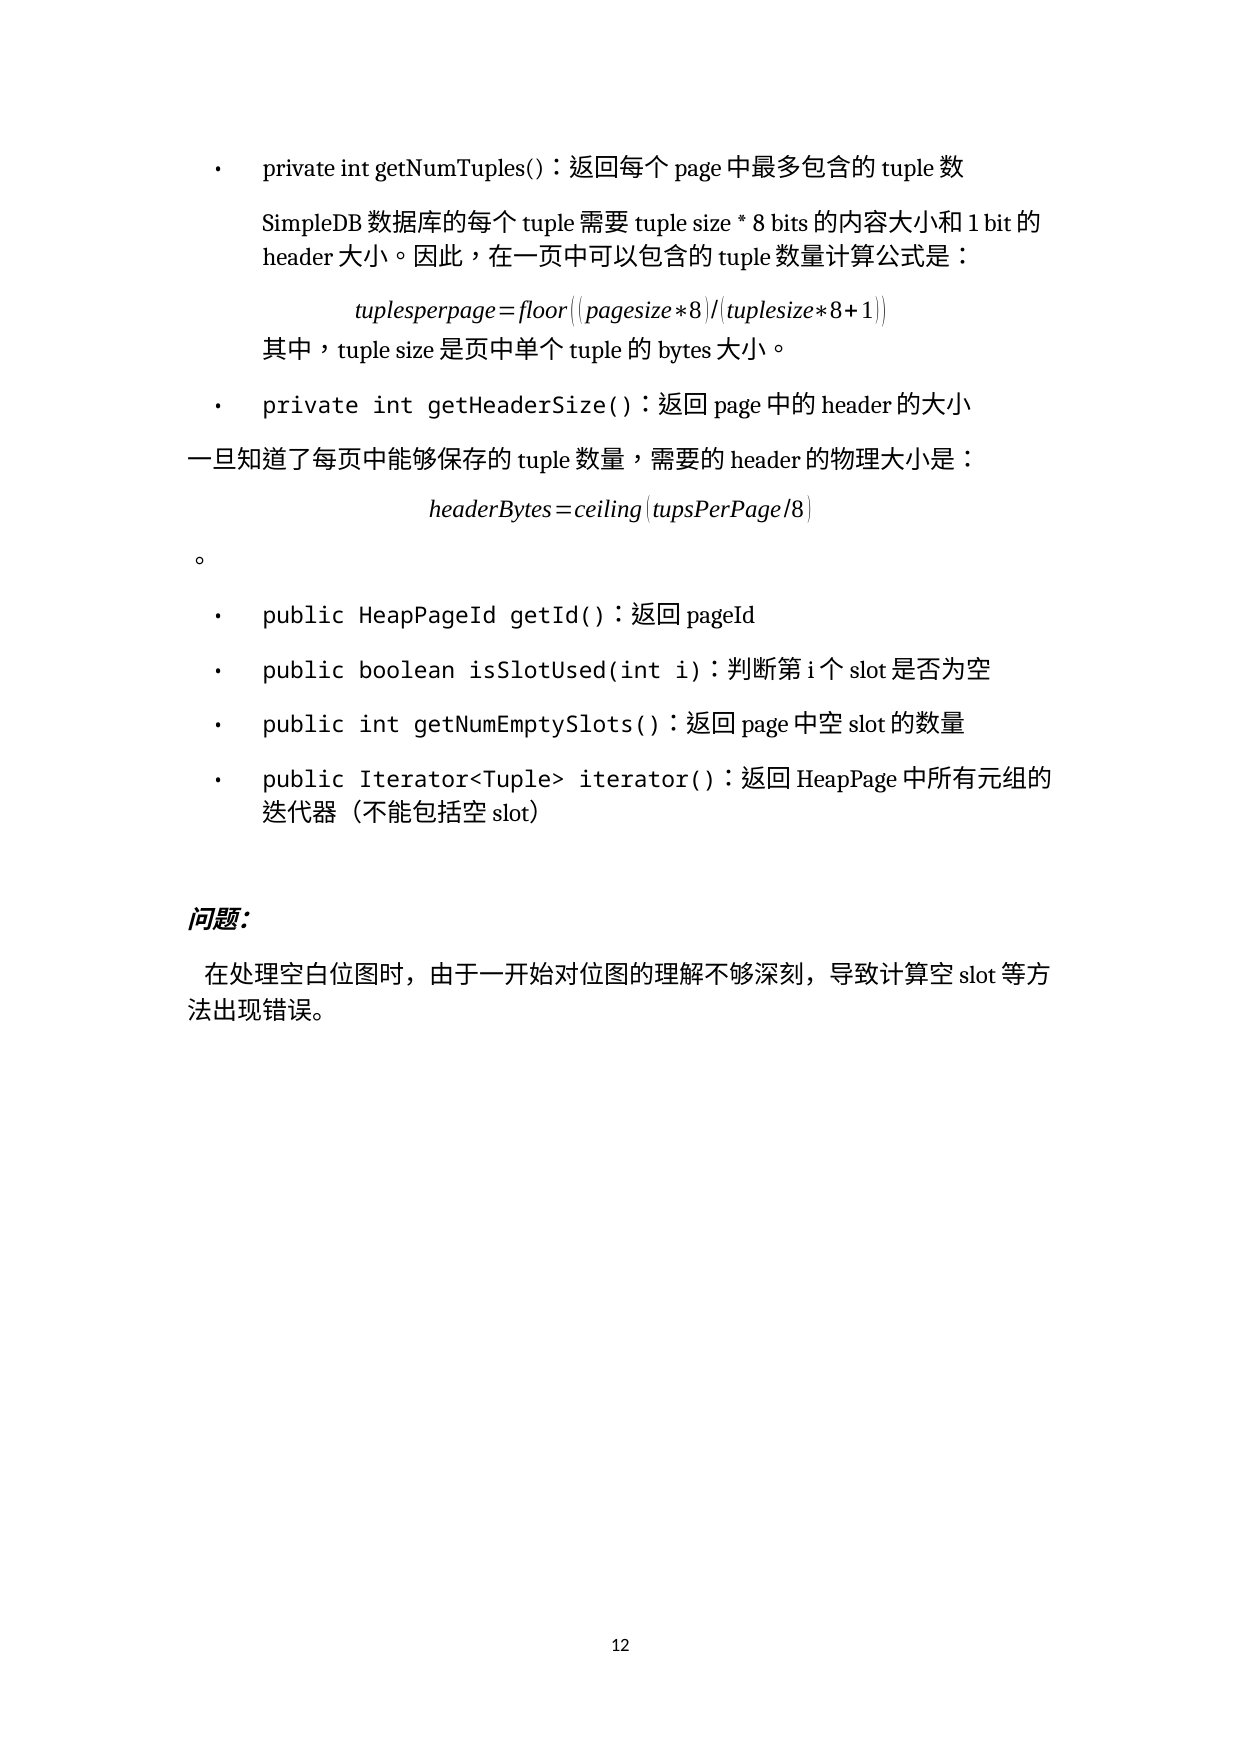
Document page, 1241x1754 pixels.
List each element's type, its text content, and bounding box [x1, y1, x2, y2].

list public Iterator<Tuple> iterator()：返回HeapPage中所有元组的迭代器（不能包括空slot） [212, 761, 1053, 829]
subtitle 问题： [187, 899, 1053, 936]
text 一旦知道了每页中能够保存的tuple数量，需要的header的物理大小是： [187, 441, 1053, 475]
text 。 [187, 543, 1053, 578]
list private int getNumTuples()：返回每个page中最多包含的tuple数 [212, 150, 1053, 184]
list public int getNumEmptySlots()：返回page中空slot的数量 [212, 706, 1053, 740]
list private int getHeaderSize()：返回page中的header的大小 [212, 386, 1053, 421]
list public boolean isSlotUsed(int i)：判断第i个slot是否为空 [212, 651, 1053, 685]
list public HeapPageId getId()：返回pageId [212, 596, 1053, 630]
list 其中，tuple size是页中单个tuple 的bytes大小。 [212, 332, 1053, 366]
text 在处理空白位图时，由于一开始对位图的理解不够深刻，导致计算空slot等方法出现错误。 [187, 954, 1053, 1027]
list SimpleDB数据库的每个tuple需要tuple size * 8 bits 的内容大小和1 bit的header大小。因此，在一页中可以包含的tuple数量计算公式是： [212, 205, 1053, 273]
